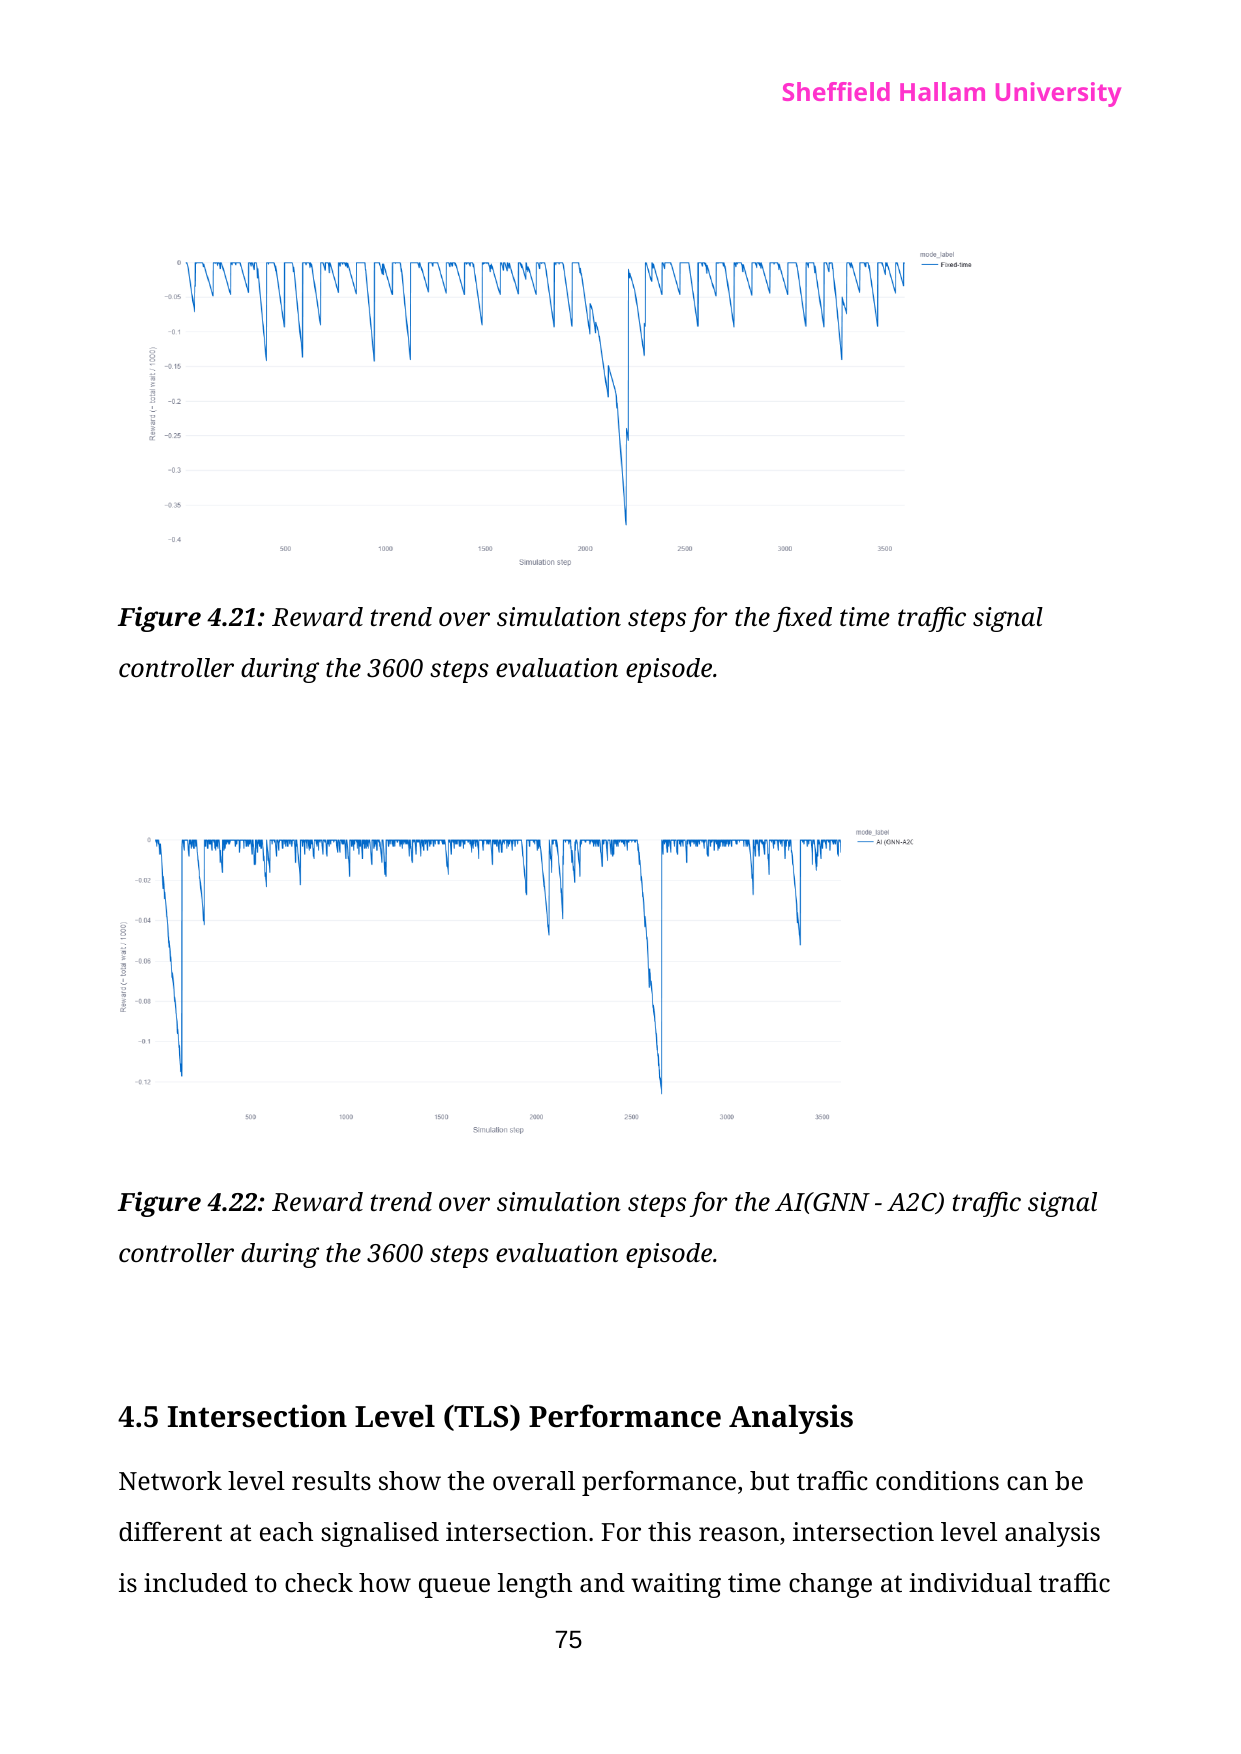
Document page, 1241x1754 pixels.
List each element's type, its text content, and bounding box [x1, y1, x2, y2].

picture [118, 794, 914, 1150]
subtitle 4.5 Intersection Level (TLS) Performance Analysis [118, 1396, 997, 1436]
text Figure 4.22: Reward trend over simulation steps for the AI(GNN - A2C) traffic signal controller during the 3600 steps evaluation episode. [118, 1185, 1122, 1270]
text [118, 1464, 1122, 1600]
picture [147, 215, 973, 583]
